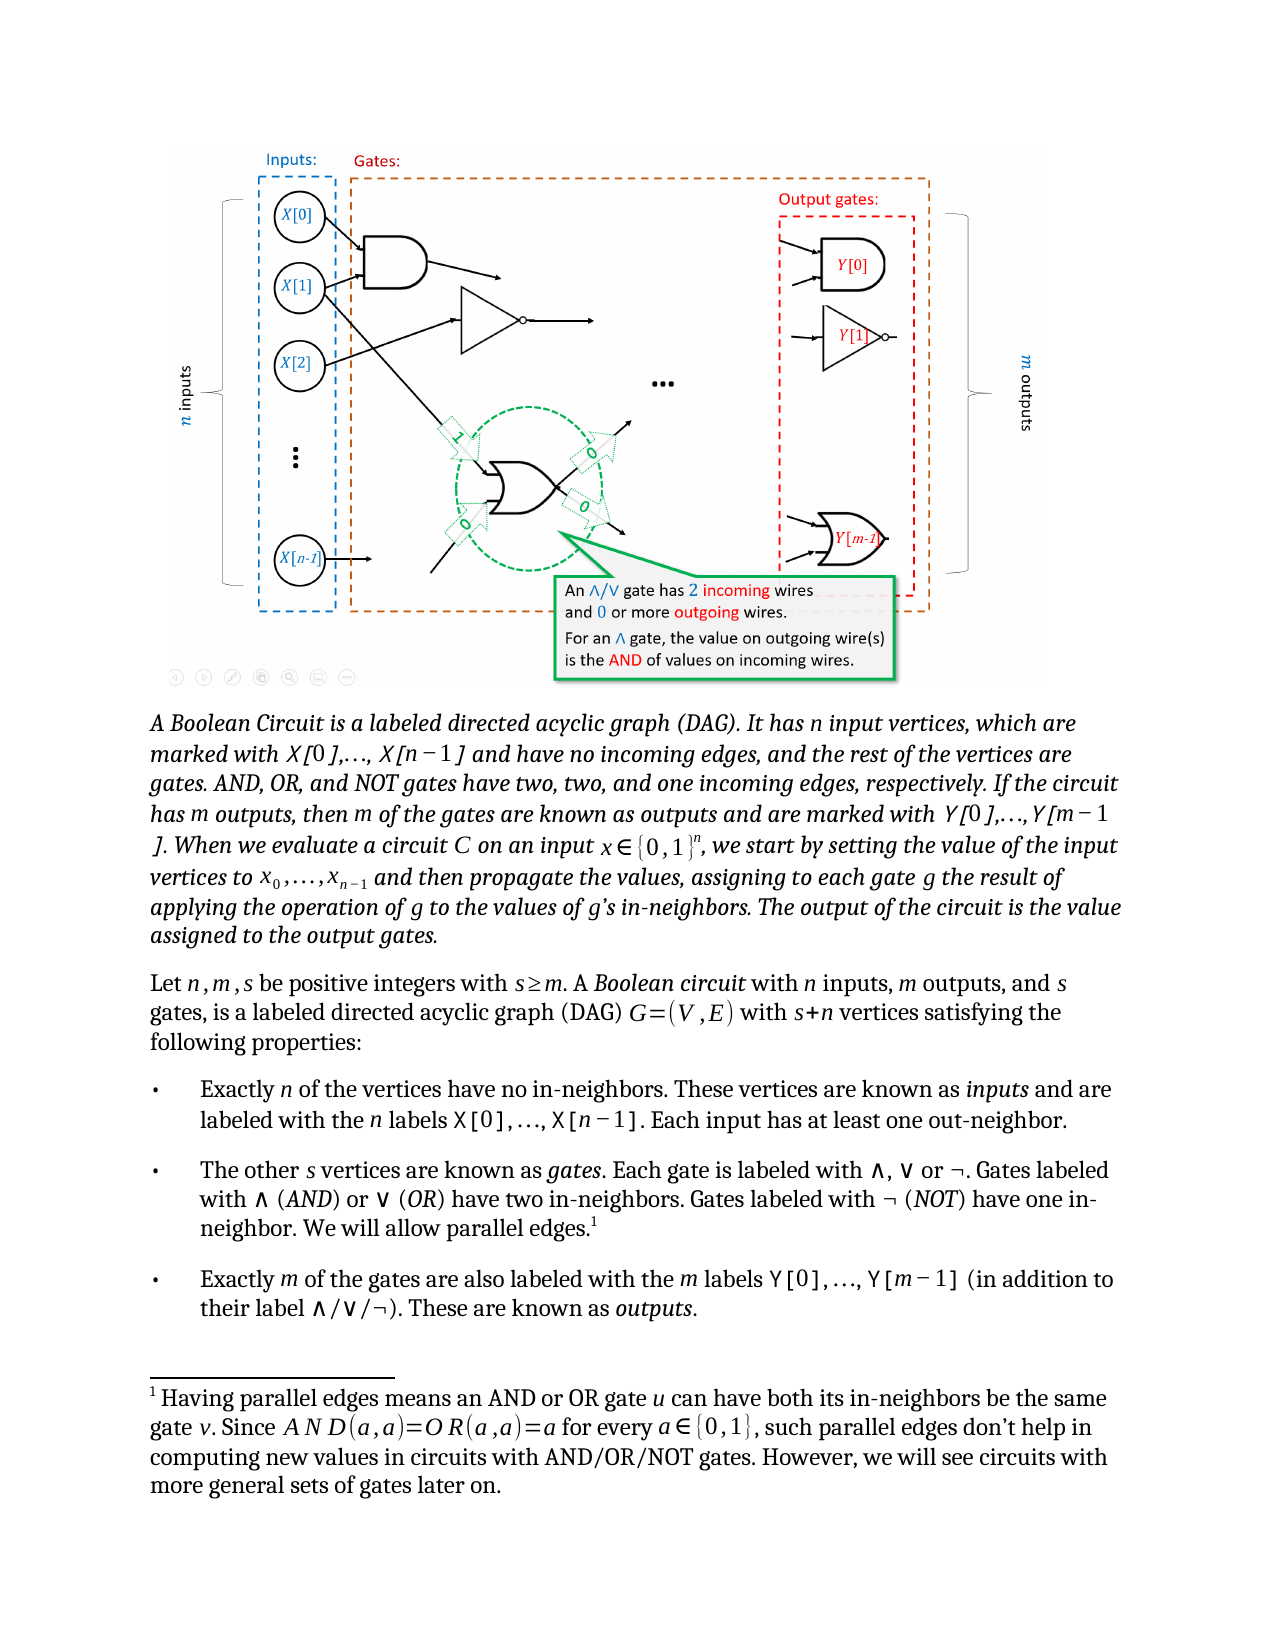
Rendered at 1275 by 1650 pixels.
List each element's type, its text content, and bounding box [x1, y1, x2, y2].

list The other vertices are known as gates. Each gate is labeled with , or . Gates labeled with (AND) or (OR) have two in-neighbors. Gates labeled with (NOT) have one in-neighbor. We will allow parallel edges. [150, 1156, 1125, 1242]
list Exactly of the vertices have no in-neighbors. These vertices are known as inputs and are labeled with the labels X[], , X[]. Each input has at least one out-neighbor. [150, 1075, 1125, 1135]
list Exactly of the gates are also labeled with the labels Y[], , Y[] (in addition to their label //). These are known as outputs. [150, 1263, 1125, 1323]
picture [168, 150, 1044, 688]
text Let be positive integers with . A Boolean circuit with inputs, outputs, and gates, is a labeled directed acyclic graph (DAG) with vertices satisfying the following properties: [150, 969, 1125, 1056]
text A Boolean Circuit is a labeled directed acyclic graph (DAG). It has input vertices, which are marked with X[],, X[] and have no incoming edges, and the rest of the vertices are gates. AND, OR, and NOT gates have two, two, and one incoming edges, respectively. If the circuit has outputs, then of the gates are known as outputs and are marked with Y[],,Y[]. When we evaluate a circuit on an input , we start by setting the value of the input vertices to and then propagate the values, assigning to each gate the result of applying the operation of to the values of ’s in-neighbors. The output of the circuit is the value assigned to the output gates. [150, 709, 1125, 950]
